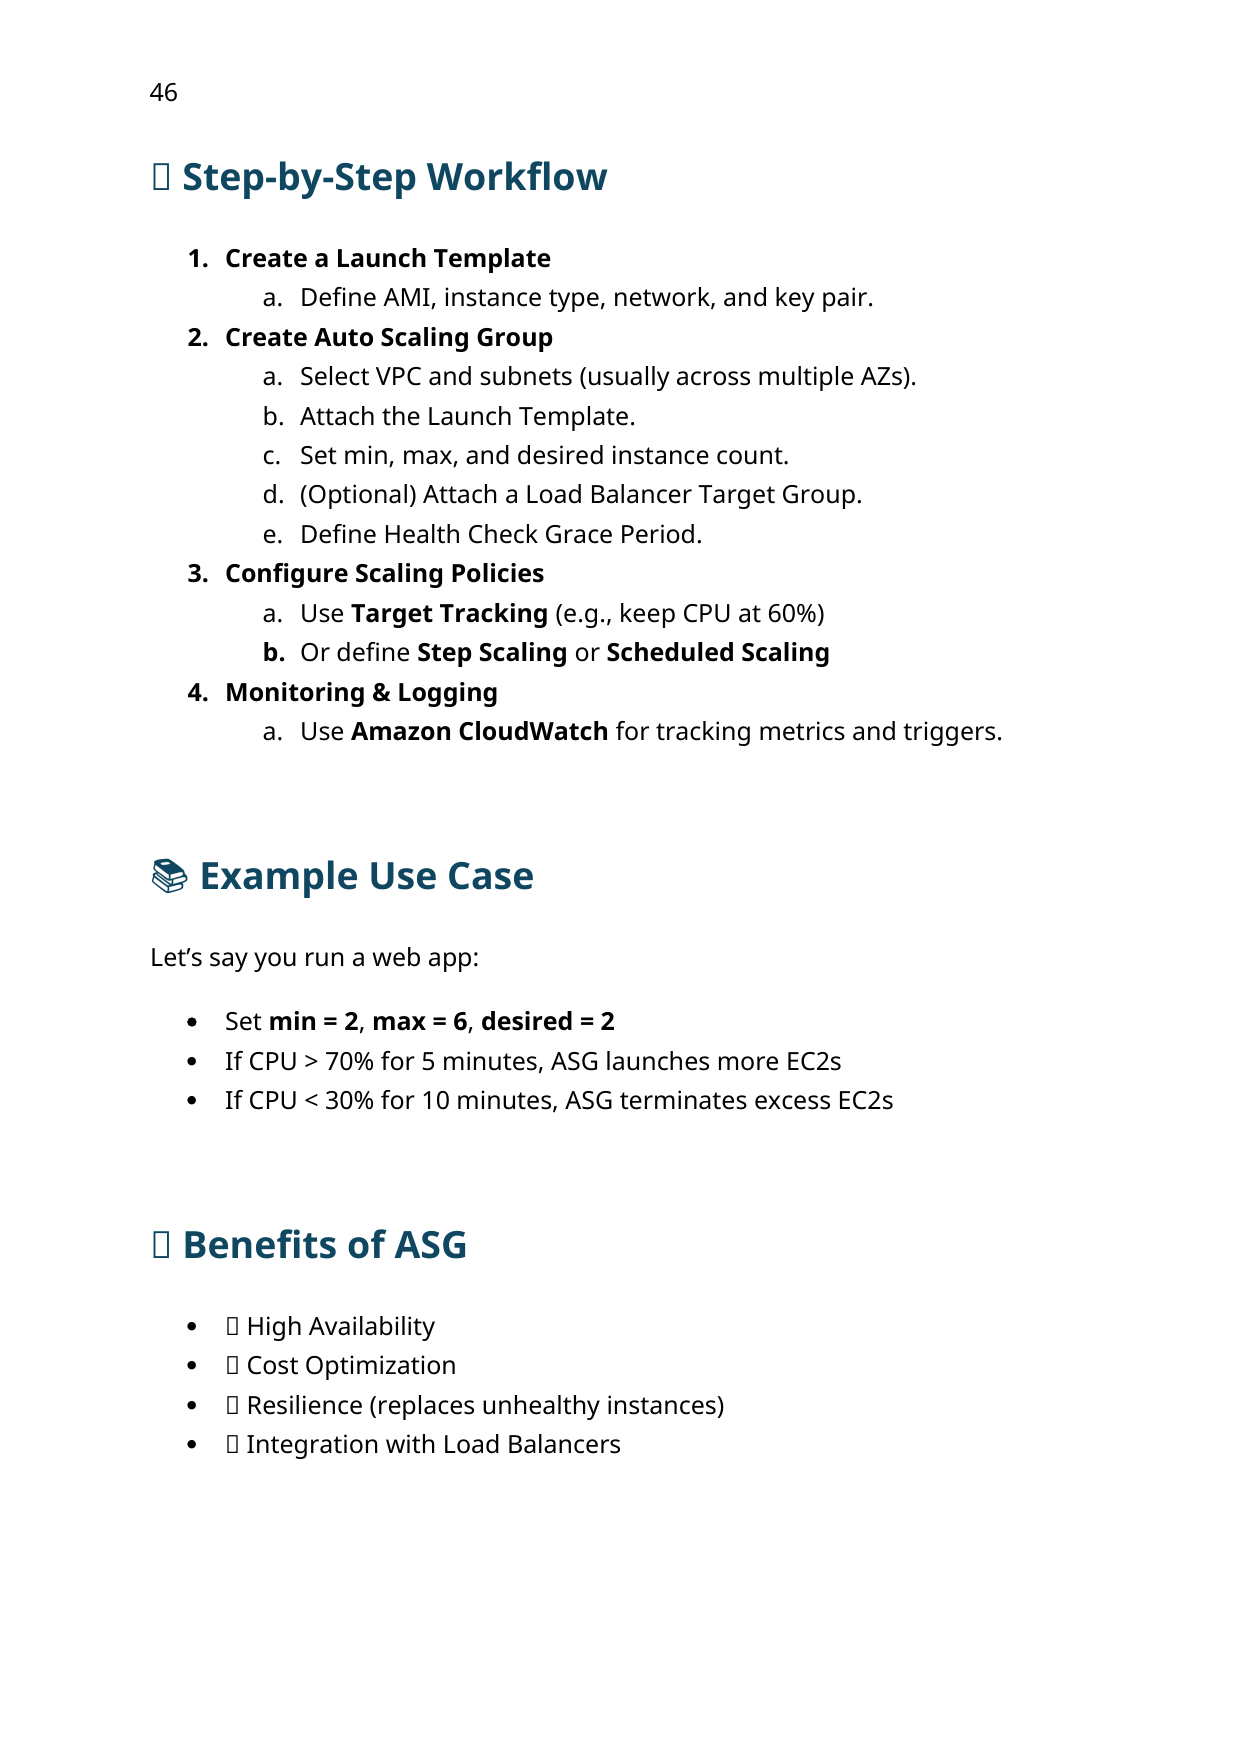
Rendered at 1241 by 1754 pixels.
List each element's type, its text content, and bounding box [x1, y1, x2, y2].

list Create a Launch Template [187, 240, 1090, 274]
list Configure Scaling Policies [187, 556, 1090, 590]
list Define AMI, instance type, network, and key pair. [262, 280, 1090, 314]
subtitle 📚 Example Use Case [150, 849, 1090, 900]
list (Optional) Attach a Load Balancer Target Group. [262, 477, 1090, 511]
text Let’s say you run a web app: [150, 939, 1090, 973]
list Create Auto Scaling Group [187, 319, 1090, 353]
list ✅ High Availability [187, 1308, 1090, 1342]
list If CPU > 70% for 5 minutes, ASG launches more EC2s [187, 1043, 1090, 1077]
list ✅ Integration with Load Balancers [187, 1427, 1090, 1461]
list Use Target Tracking (e.g., keep CPU at 60%) [262, 596, 1090, 630]
list ✅ Cost Optimization [187, 1348, 1090, 1382]
list Monitoring & Logging [187, 674, 1090, 709]
list Set min = 2, max = 6, desired = 2 [187, 1004, 1090, 1038]
list If CPU < 30% for 10 minutes, ASG terminates excess EC2s [187, 1083, 1090, 1117]
list Use Amazon CloudWatch for tracking metrics and triggers. [262, 714, 1090, 748]
list Define Health Check Grace Period. [262, 517, 1090, 551]
list Set min, max, and desired instance count. [262, 438, 1090, 472]
subtitle 🚀 Step-by-Step Workflow [150, 150, 1090, 201]
list ✅ Resilience (replaces unhealthy instances) [187, 1387, 1090, 1421]
list Or define Step Scaling or Scheduled Scaling [262, 635, 1090, 669]
subtitle 🧠 Benefits of ASG [150, 1218, 1090, 1269]
list Attach the Launch Template. [262, 398, 1090, 432]
list Select VPC and subnets (usually across multiple AZs). [262, 359, 1090, 393]
